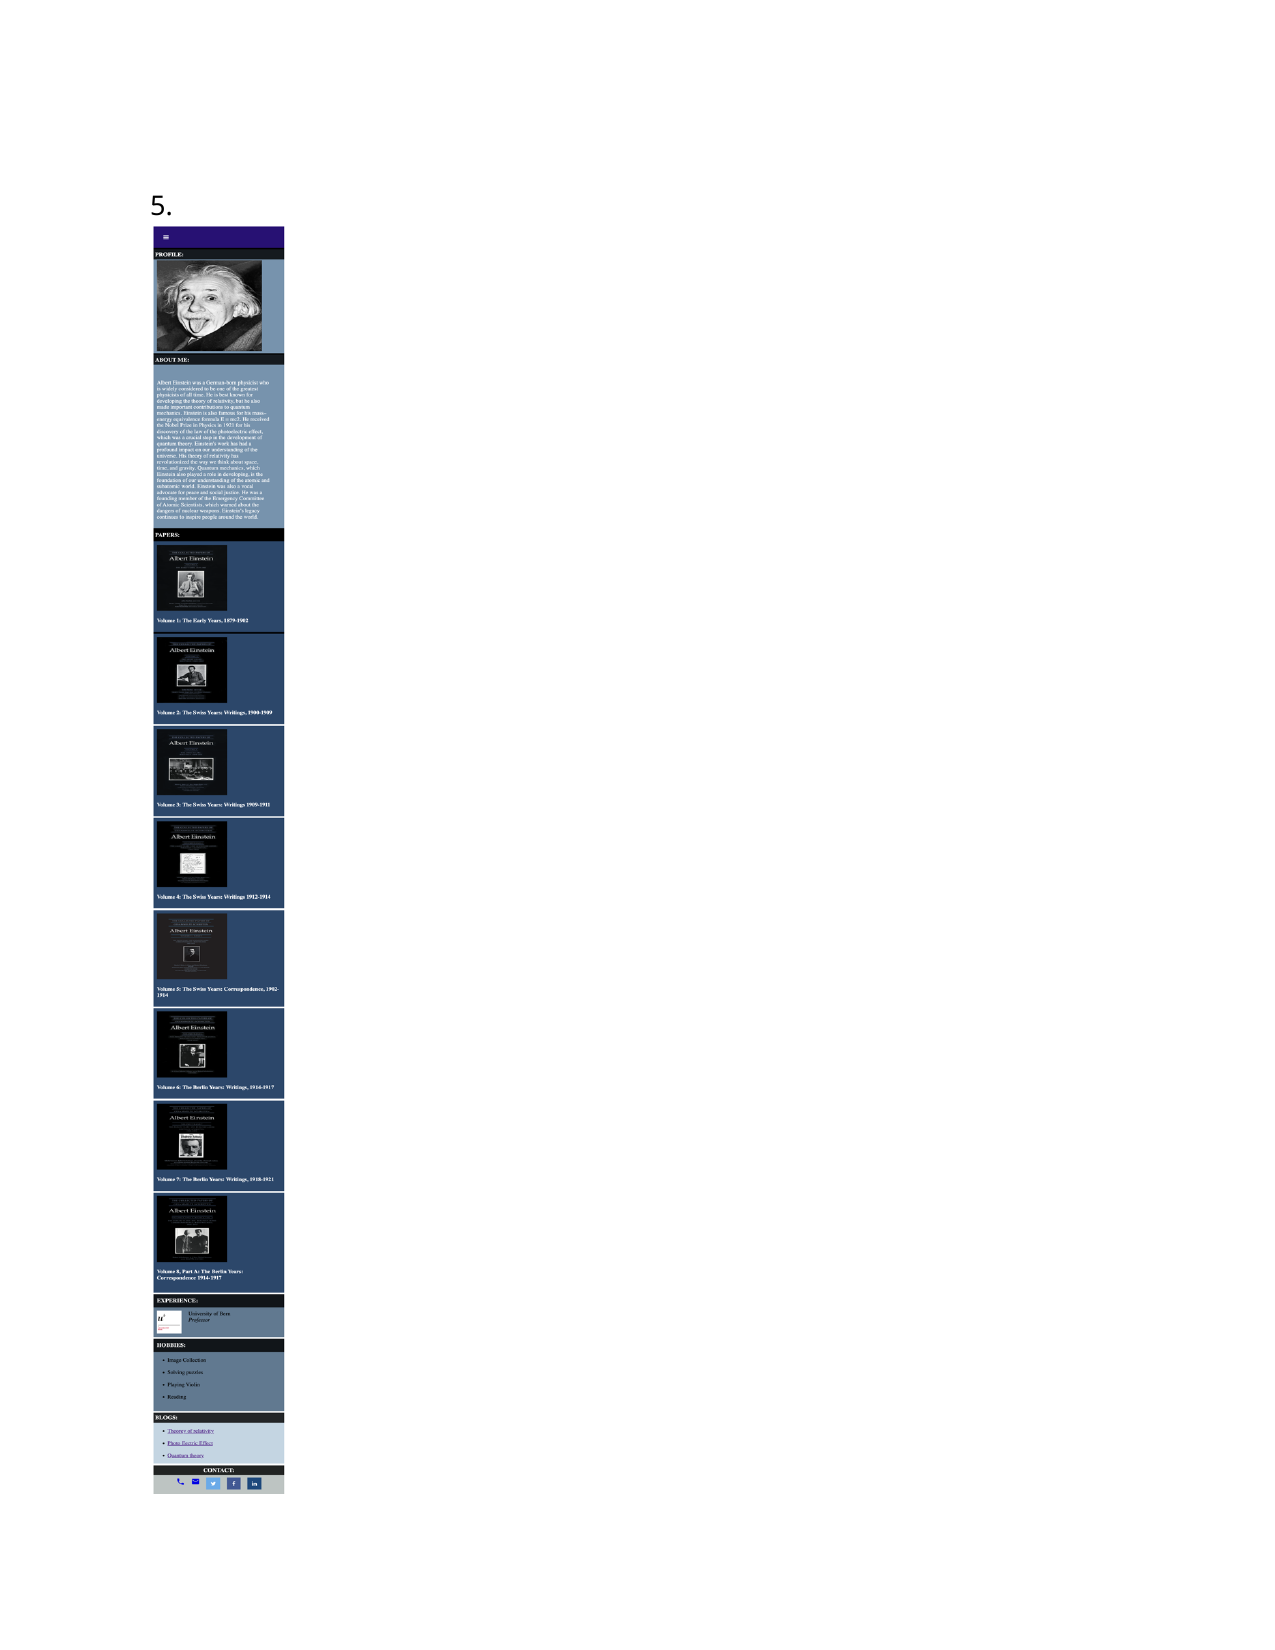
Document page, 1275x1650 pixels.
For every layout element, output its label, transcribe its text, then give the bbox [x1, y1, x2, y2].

picture [150, 223, 287, 1494]
text 5. [150, 187, 1125, 224]
